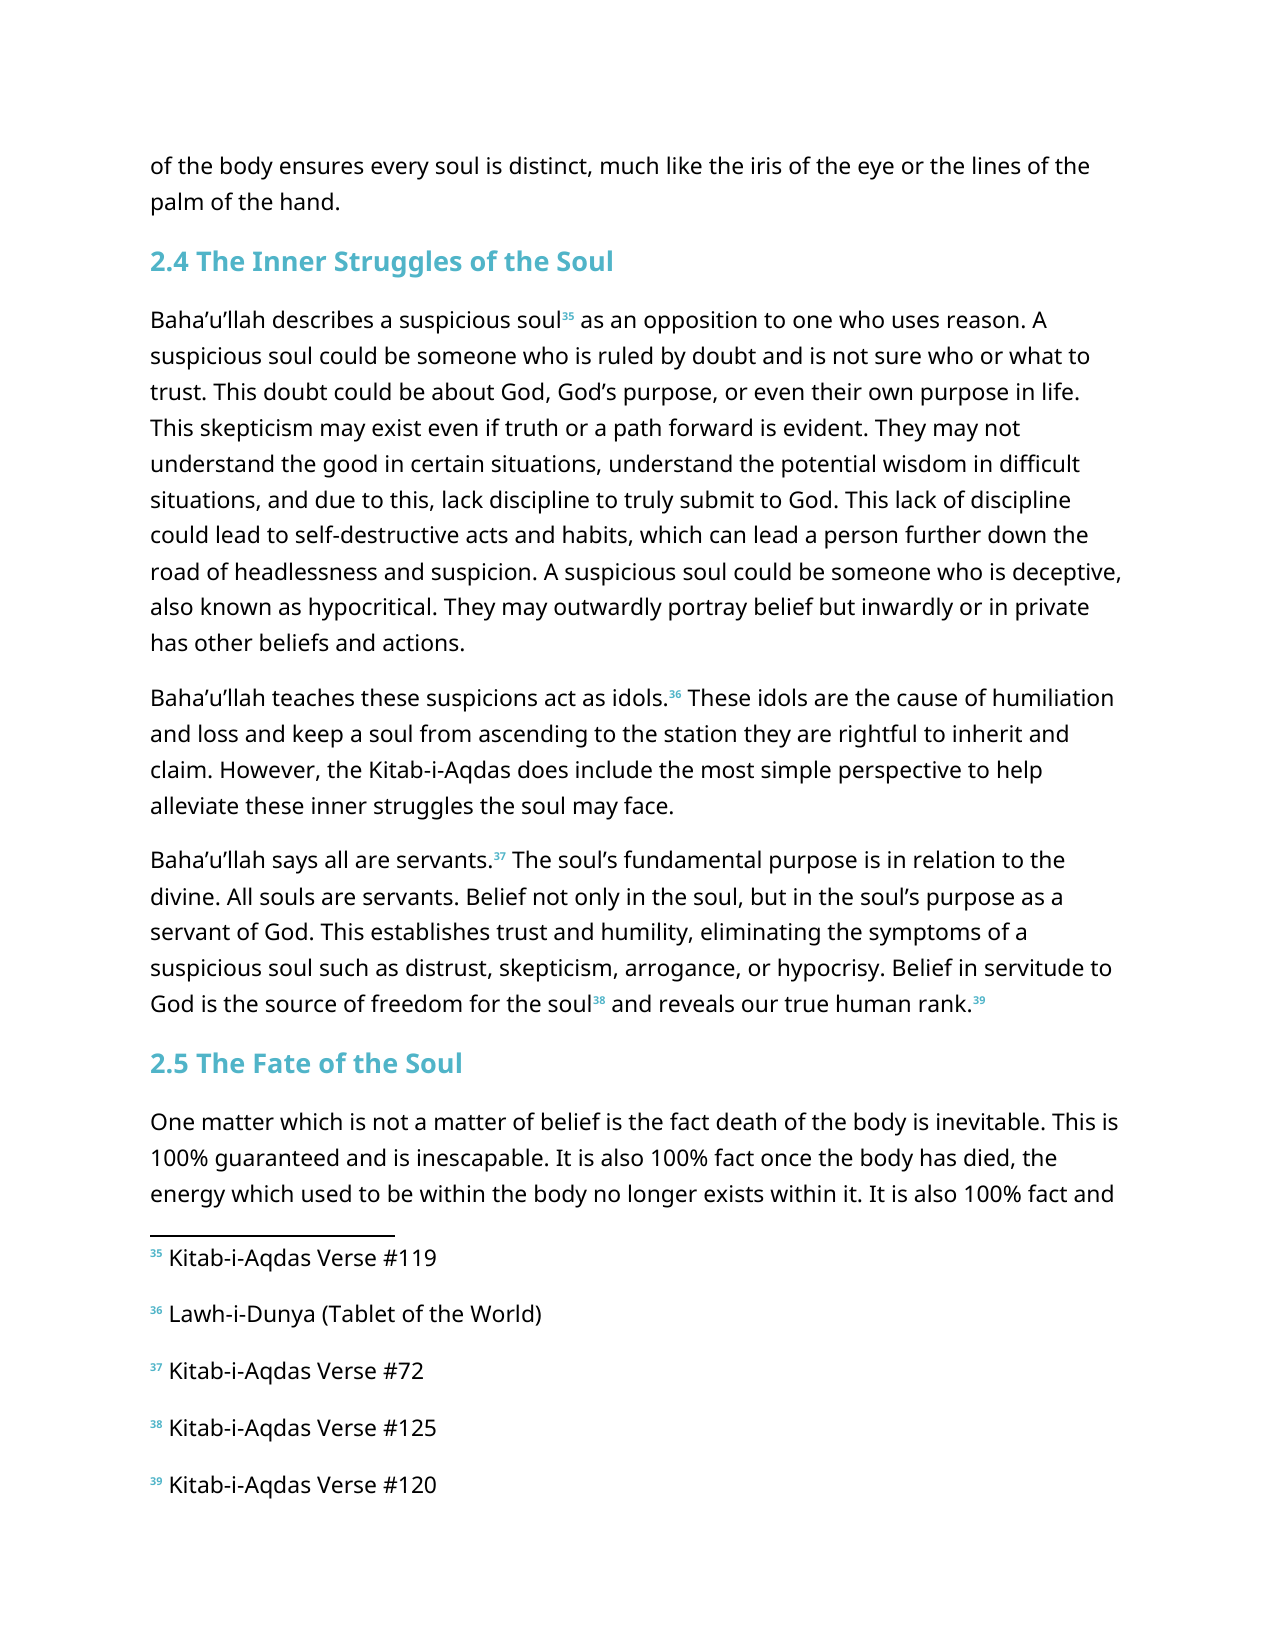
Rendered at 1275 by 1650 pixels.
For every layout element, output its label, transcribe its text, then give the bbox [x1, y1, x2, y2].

text Baha’u’llah describes a suspicious soul as an opposition to one who uses reason. A suspicious soul could be someone who is ruled by doubt and is not sure who or what to trust. This doubt could be about God, God’s purpose, or even their own purpose in life. This skepticism may exist even if truth or a path forward is evident. They may not understand the good in certain situations, understand the potential wisdom in difficult situations, and due to this, lack discipline to truly submit to God. This lack of discipline could lead to self-destructive acts and habits, which can lead a person further down the road of headlessness and suspicion. A suspicious soul could be someone who is deceptive, also known as hypocritical. They may outwardly portray belief but inwardly or in private has other beliefs and actions. [150, 304, 1125, 658]
subtitle 2.4 The Inner Struggles of the Soul [150, 243, 1125, 279]
text Each person and each soul has its own capacity. Not every person’s soul will express the divine attributes and names equally or in the same exact way. They are expressed according to one’s capacity. This means every soul may have its own distinct strengths and weaknesses, bound by the human temple and its position in time and space. These different combinations of capacity, reflections of divine names and attributes, and effects of the body ensures every soul is distinct, much like the iris of the eye or the lines of the palm of the hand. [150, 150, 1125, 217]
text Baha’u’llah teaches these suspicions act as idols. These idols are the cause of humiliation and loss and keep a soul from ascending to the station they are rightful to inherit and claim. However, the Kitab-i-Aqdas does include the most simple perspective to help alleviate these inner struggles the soul may face. [150, 682, 1125, 821]
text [150, 1106, 1125, 1209]
subtitle 2.5 The Fate of the Soul [150, 1045, 1125, 1082]
text Baha’u’llah says all are servants. The soul’s fundamental purpose is in relation to the divine. All souls are servants. Belief not only in the soul, but in the soul’s purpose as a servant of God. This establishes trust and humility, eliminating the symptoms of a suspicious soul such as distrust, skepticism, arrogance, or hypocrisy. Belief in servitude to God is the source of freedom for the soul and reveals our true human rank. [150, 844, 1125, 1019]
